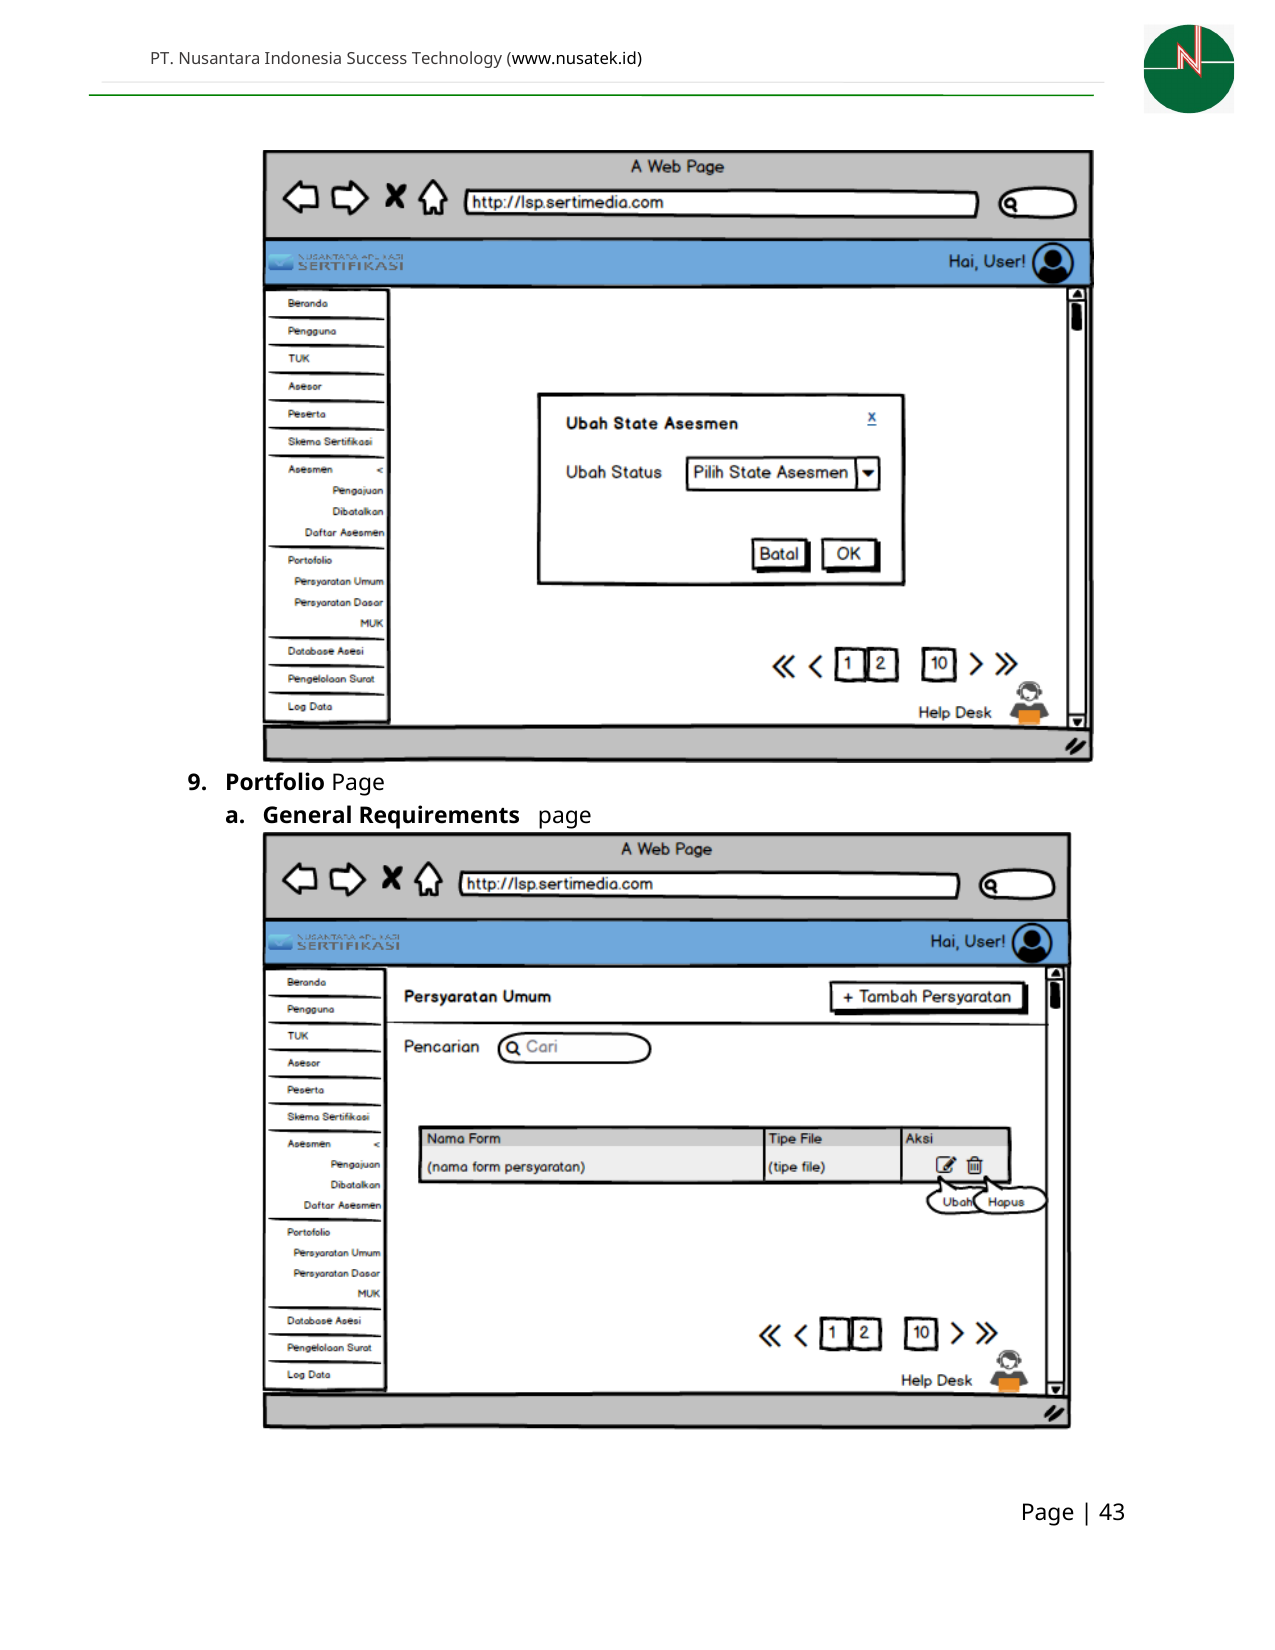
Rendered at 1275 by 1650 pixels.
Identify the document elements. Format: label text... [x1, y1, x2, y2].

picture [262, 150, 1094, 763]
picture [262, 832, 1072, 1431]
list Portfolio Page [187, 765, 1125, 797]
list General Requirements page [225, 799, 1125, 830]
picture [1143, 23, 1235, 114]
